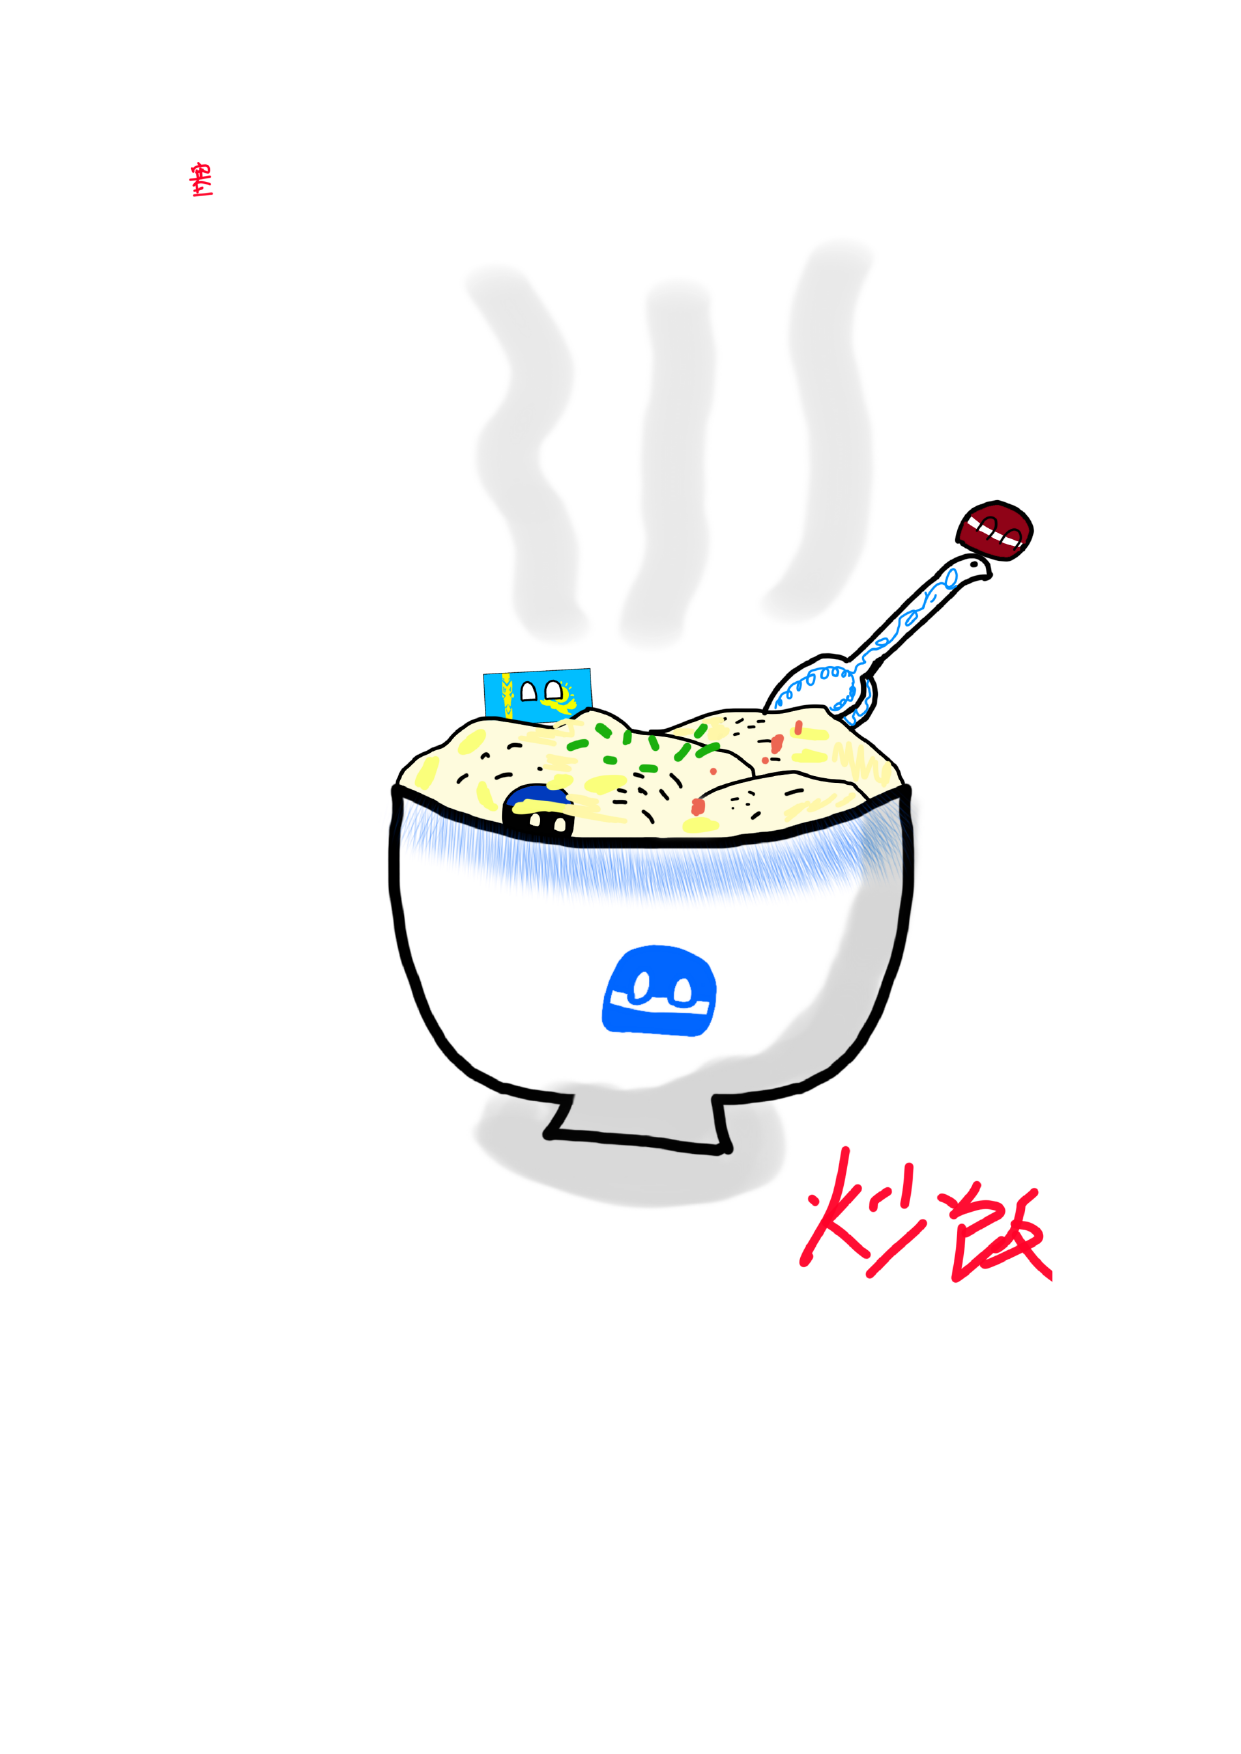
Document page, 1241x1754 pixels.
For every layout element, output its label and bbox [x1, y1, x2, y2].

picture [187, 162, 1053, 1316]
